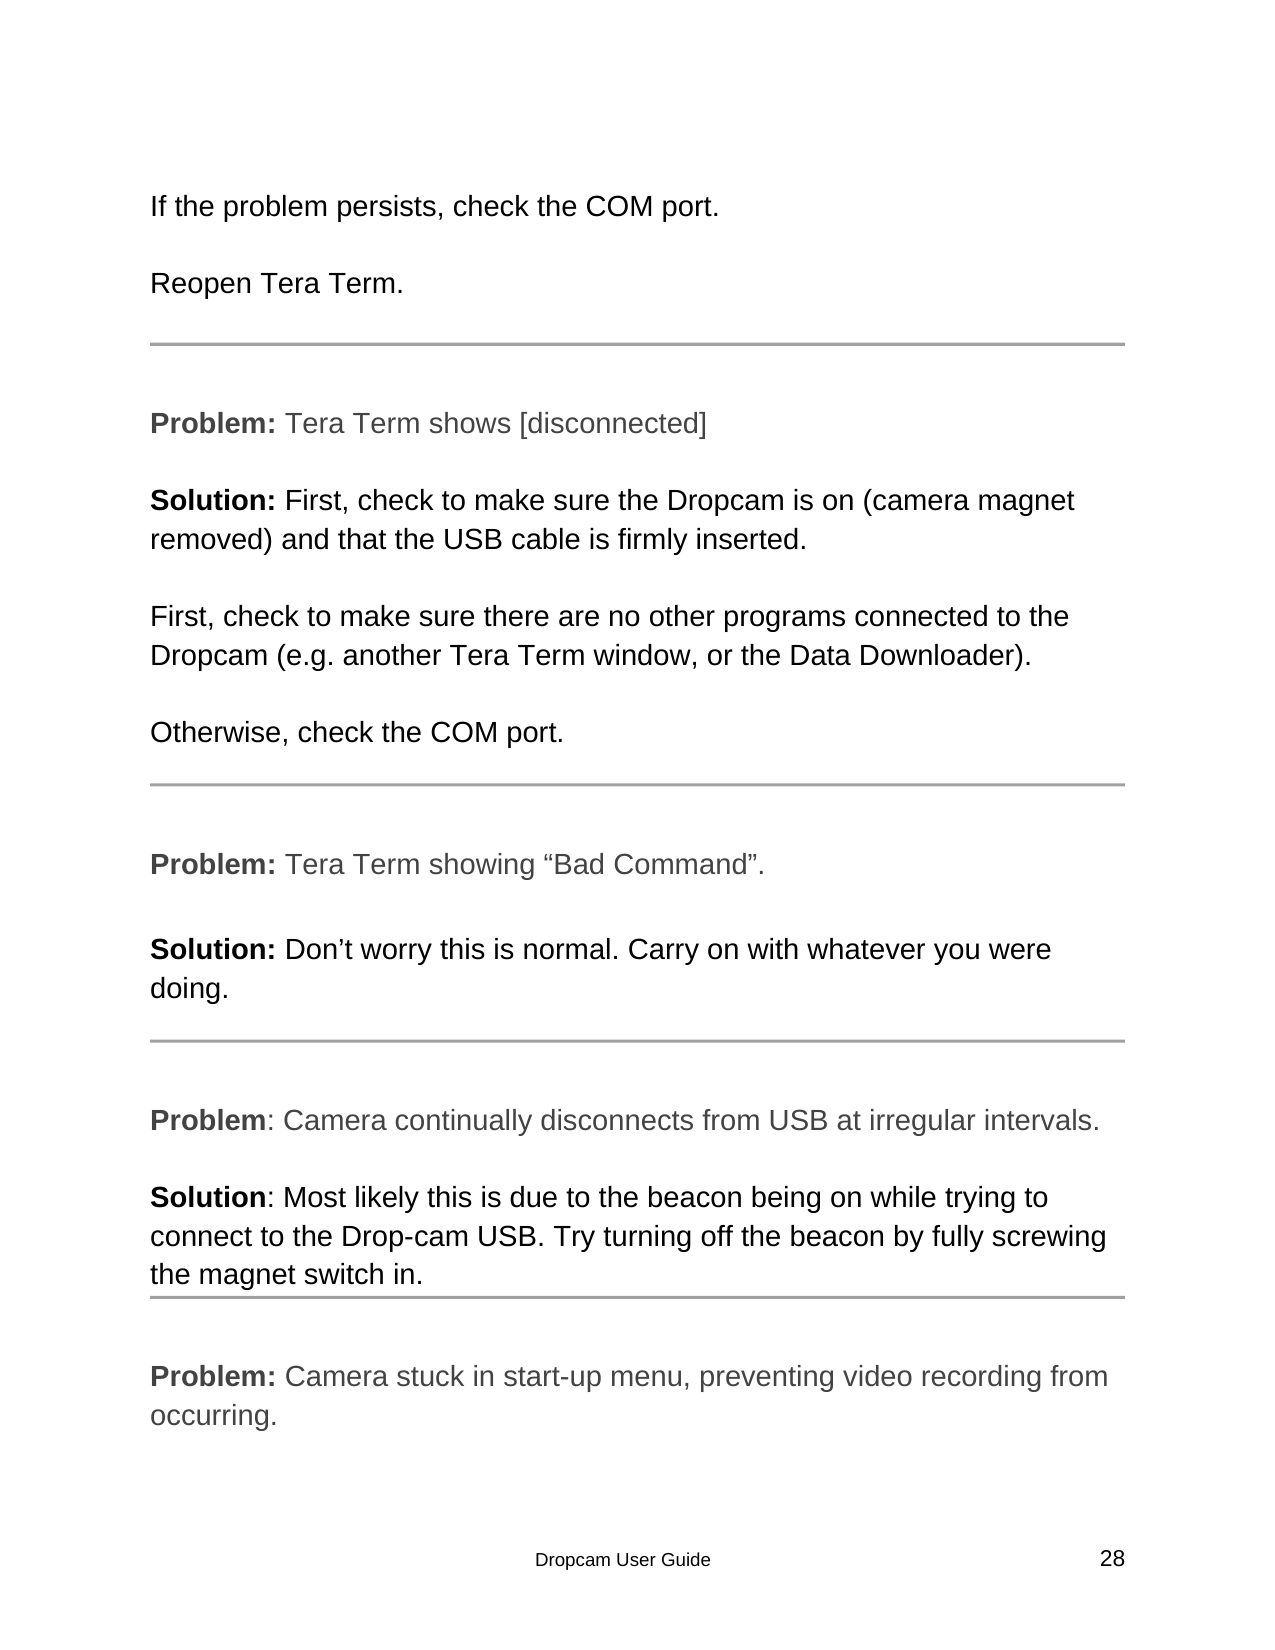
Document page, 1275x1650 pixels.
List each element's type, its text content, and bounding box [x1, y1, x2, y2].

text Solution: Don’t worry this is normal. Carry on with whatever you were doing. [150, 932, 1125, 1004]
text Solution: First, check to make sure the Dropcam is on (camera magnet removed) and that the USB cable is firmly inserted. [150, 483, 1125, 555]
subtitle Problem: Tera Term shows [disconnected] [150, 406, 1125, 440]
subtitle Problem: Camera stuck in start-up menu, preventing video recording from occurring. [150, 1359, 1125, 1431]
subtitle Problem: Camera continually disconnects from USB at irregular intervals. [150, 1103, 1125, 1137]
subtitle Problem: Tera Term showing “Bad Command”. [150, 847, 1125, 880]
text Solution: Most likely this is due to the beacon being on while trying to connect to the Drop-cam USB. Try turning off the beacon by fully screwing the magnet switch in. [150, 1180, 1125, 1291]
text First, check to make sure there are no other programs connected to the Dropcam (e.g. another Tera Term window, or the Data Downloader). [150, 599, 1125, 671]
text If the problem persists, check the COM port. [150, 188, 1125, 222]
text Otherwise, check the COM port. [150, 714, 1125, 748]
text Reopen Tera Term. [150, 266, 1125, 299]
